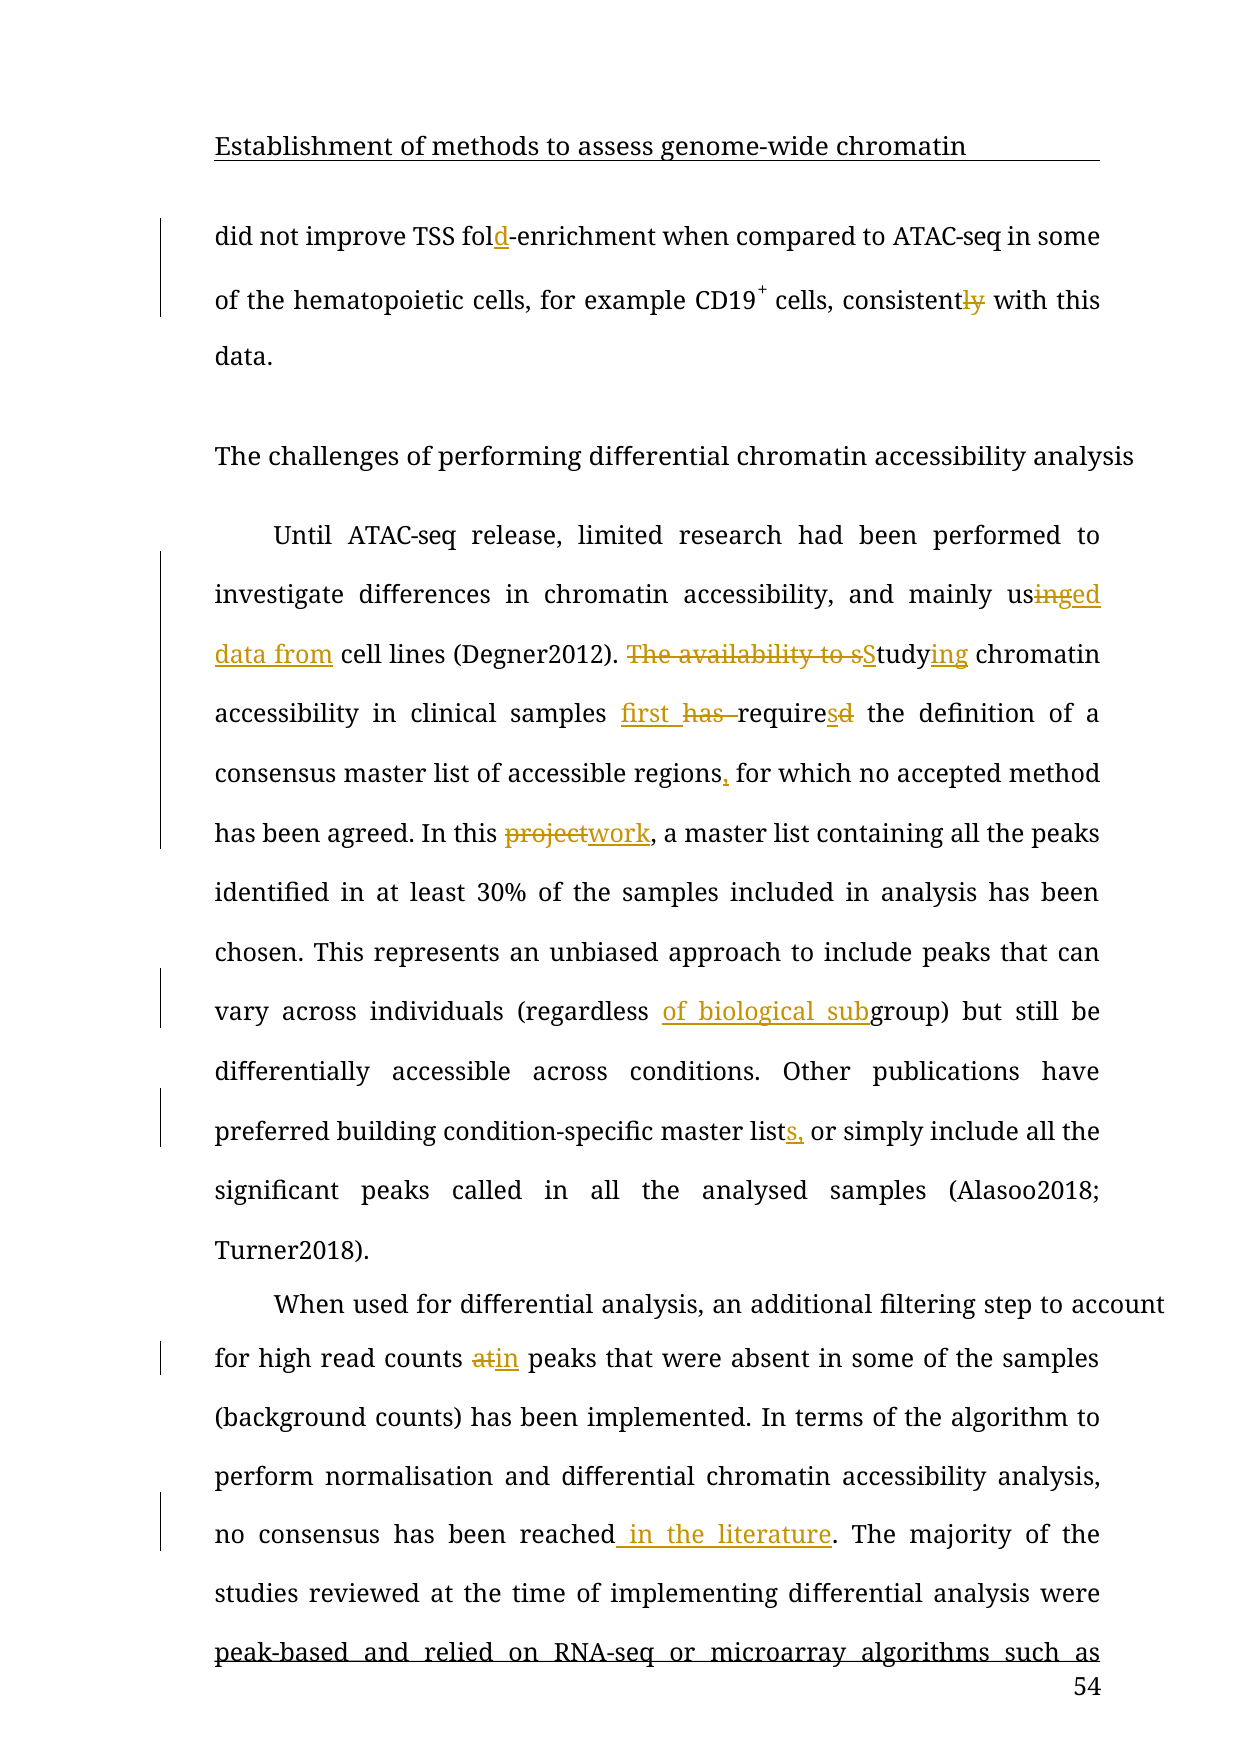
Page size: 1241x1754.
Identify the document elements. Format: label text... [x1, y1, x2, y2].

text did not improve TSS fol-enrichment when compared to ATAC-seq in some of the hematopoietic cells, for example CD19+ cells, consistent with this data. [214, 218, 1100, 372]
text Until ATAC-seq release, limited research had been performed to investigate differences in chromatin accessibility, and mainly us cell lines (Degner2012). tudy chromatin accessibility in clinical samples require the definition of a consensus master list of accessible regions for which no accepted method has been agreed. In this , a master list containing all the peaks identified in at least 30% of the samples included in analysis has been chosen. This represents an unbiased approach to include peaks that can vary across individuals (regardless group) but still be differentially accessible across conditions. Other publications have preferred building condition-specific master list or simply include all the significant peaks called in all the analysed samples (Alasoo2018; Turner2018). [214, 517, 1101, 1266]
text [214, 1341, 1101, 1669]
text When used for differential analysis, an additional filtering step to account [273, 1292, 1240, 1319]
text The challenges of performing differential chromatin accessibility analysis [214, 438, 1240, 473]
